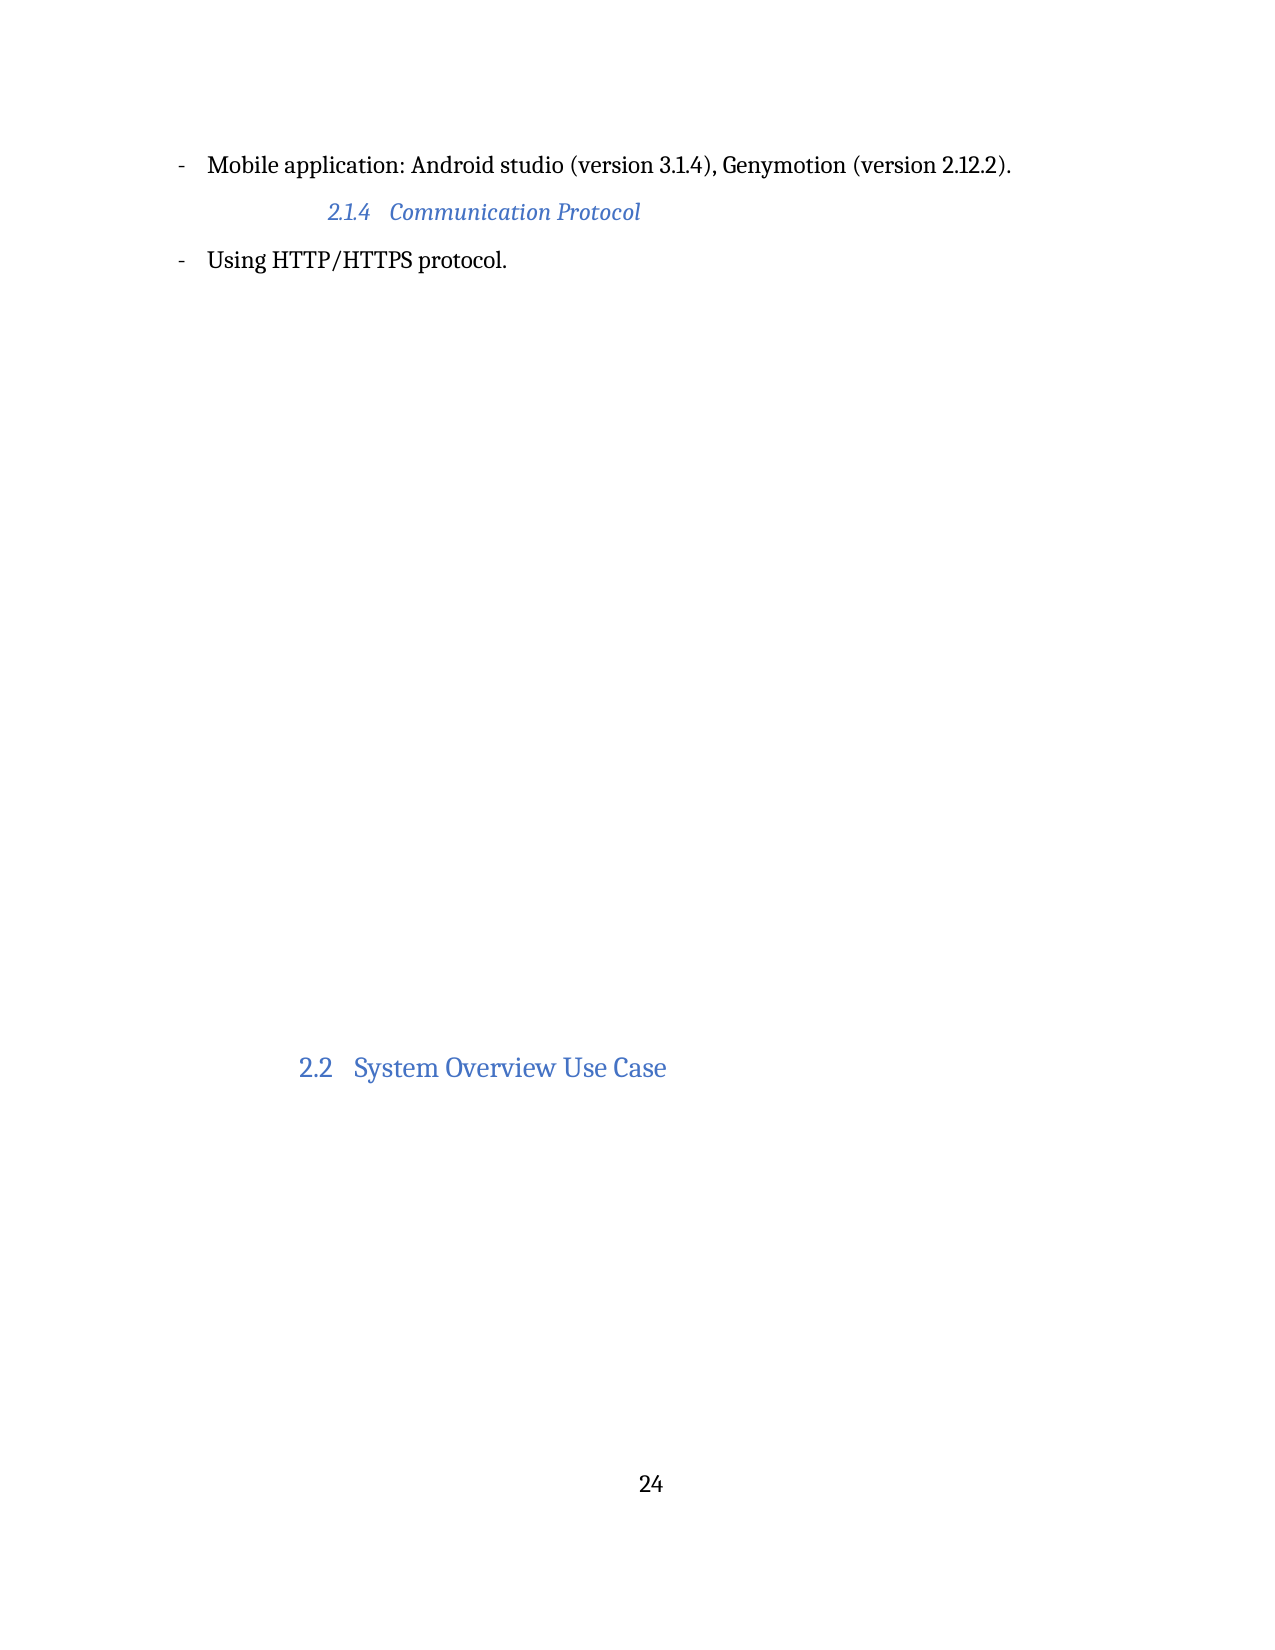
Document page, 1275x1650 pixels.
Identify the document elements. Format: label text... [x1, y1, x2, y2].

list Mobile application: Android studio (version 3.1.4), Genymotion (version 2.12.2). [177, 151, 1125, 179]
list Using HTTP/HTTPS protocol. [177, 246, 1125, 274]
list System Overview Use Case [299, 1051, 1125, 1085]
list Communication Protocol [328, 198, 1125, 227]
